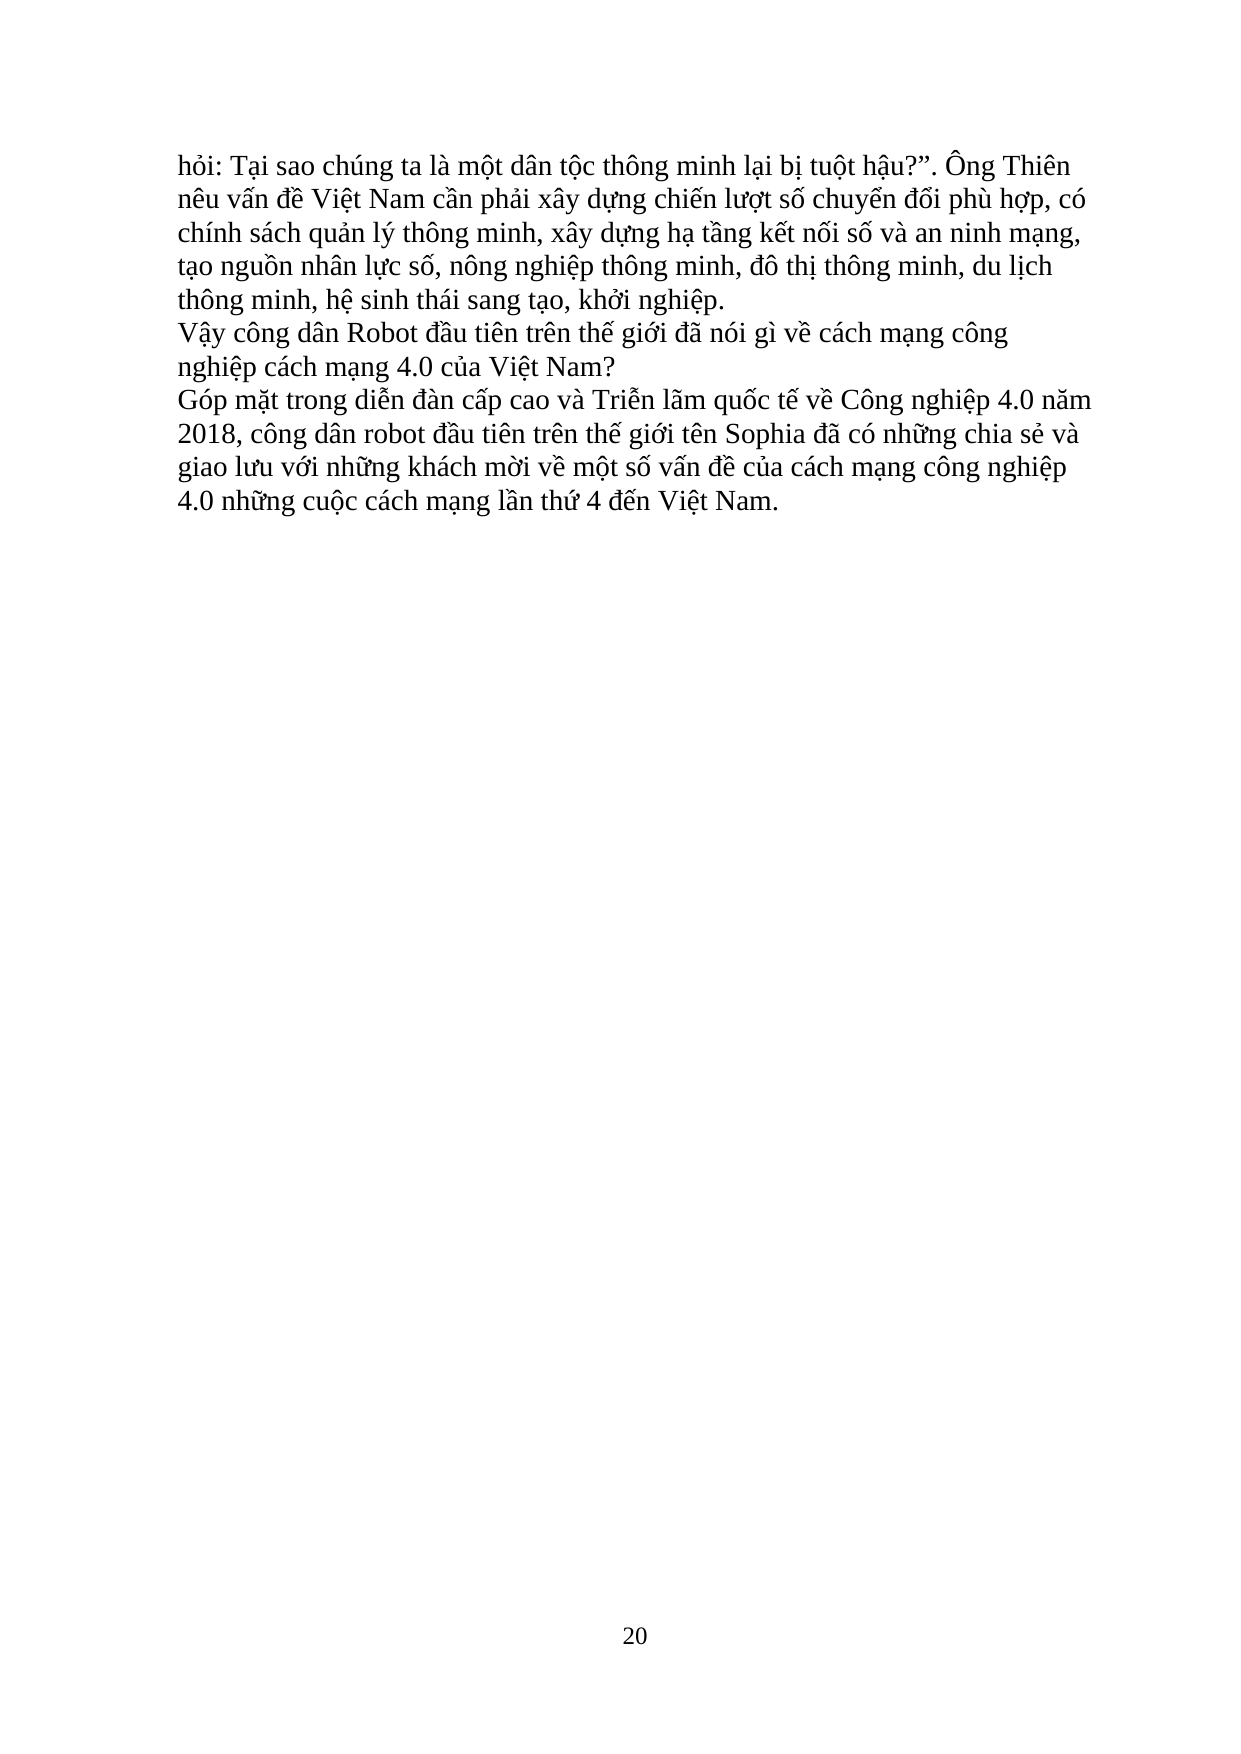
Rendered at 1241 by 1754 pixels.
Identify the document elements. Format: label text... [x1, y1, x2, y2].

text Vậy công dân Robot đầu tiên trên thế giới đã nói gì về cách mạng công nghiệp cách mạng 4.0 của Việt Nam? [177, 315, 1092, 382]
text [177, 148, 1092, 315]
text Góp mặt trong diễn đàn cấp cao và Triễn lãm quốc tế về Công nghiệp 4.0 năm 2018, công dân robot đầu tiên trên thế giới tên Sophia đã có những chia sẻ và giao lưu với những khách mời về một số vấn đề của cách mạng công nghiệp 4.0 những cuộc cách mạng lần thứ 4 đến Việt Nam. [177, 382, 1092, 517]
